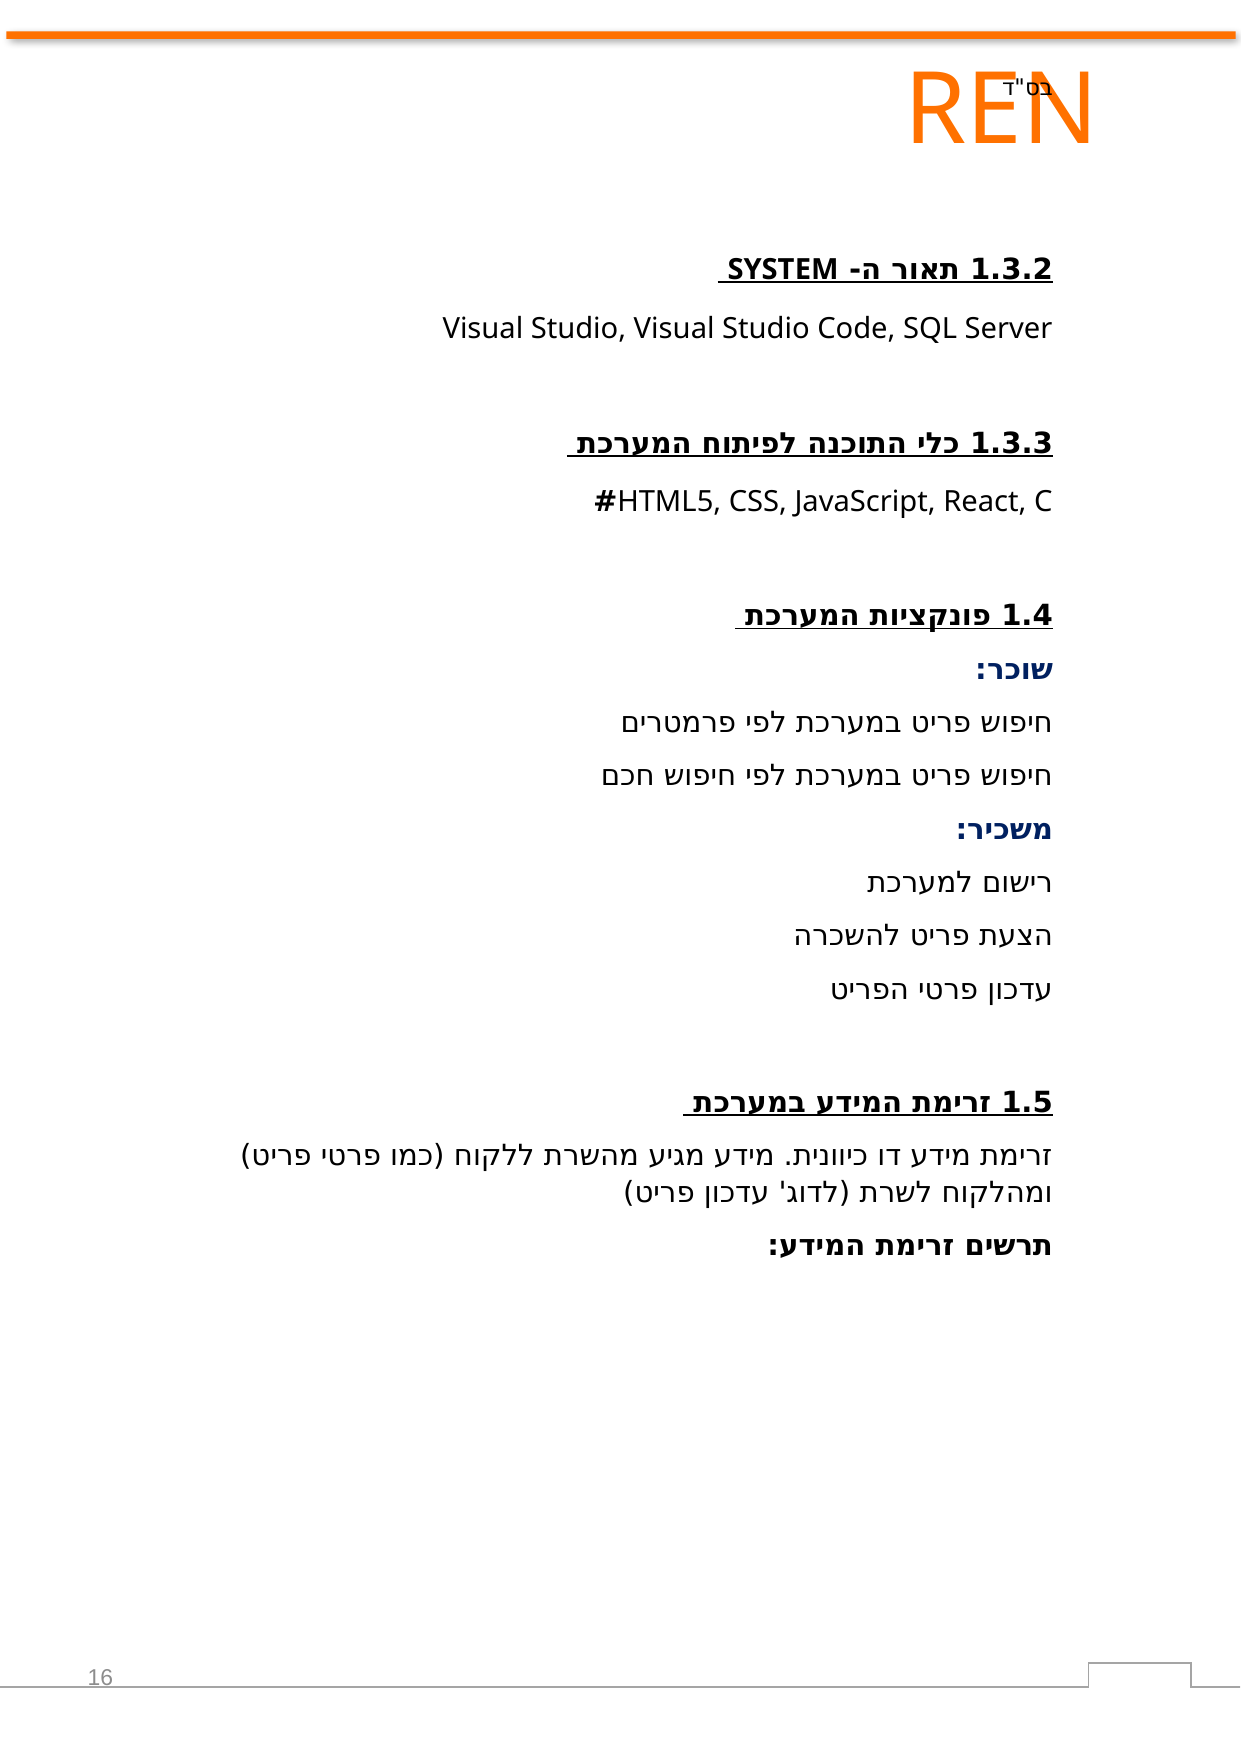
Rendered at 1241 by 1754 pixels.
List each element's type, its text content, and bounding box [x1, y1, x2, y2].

text שוכר: [187, 652, 1053, 686]
text HTML5, CSS, JavaScript, React, C# [187, 480, 1053, 519]
text משכיר: [187, 812, 1053, 846]
text עדכון פרטי הפריט [187, 972, 1053, 1006]
text Visual Studio, Visual Studio Code, SQL Server [187, 307, 1053, 347]
text רישום למערכת [187, 865, 1053, 899]
text 1.4 פונקציות המערכת [187, 599, 1053, 633]
text הצעת פריט להשכרה [187, 919, 1053, 953]
text 1.5 זרימת המידע במערכת [187, 1085, 1053, 1119]
text חיפוש פריט במערכת לפי חיפוש חכם [187, 759, 1053, 793]
text חיפוש פריט במערכת לפי פרמטרים [187, 705, 1053, 739]
text 1.3.3 כלי התוכנה לפיתוח המערכת [187, 426, 1053, 460]
text תרשים זרימת המידע: [187, 1228, 1053, 1262]
text זרימת מידע דו כיוונית. מידע מגיע מהשרת ללקוח (כמו פרטי פריט) ומהלקוח לשרת (לדוג' עדכון פריט) [187, 1138, 1053, 1209]
text 1.3.2 תאור ה- SYSTEM [187, 248, 1053, 288]
